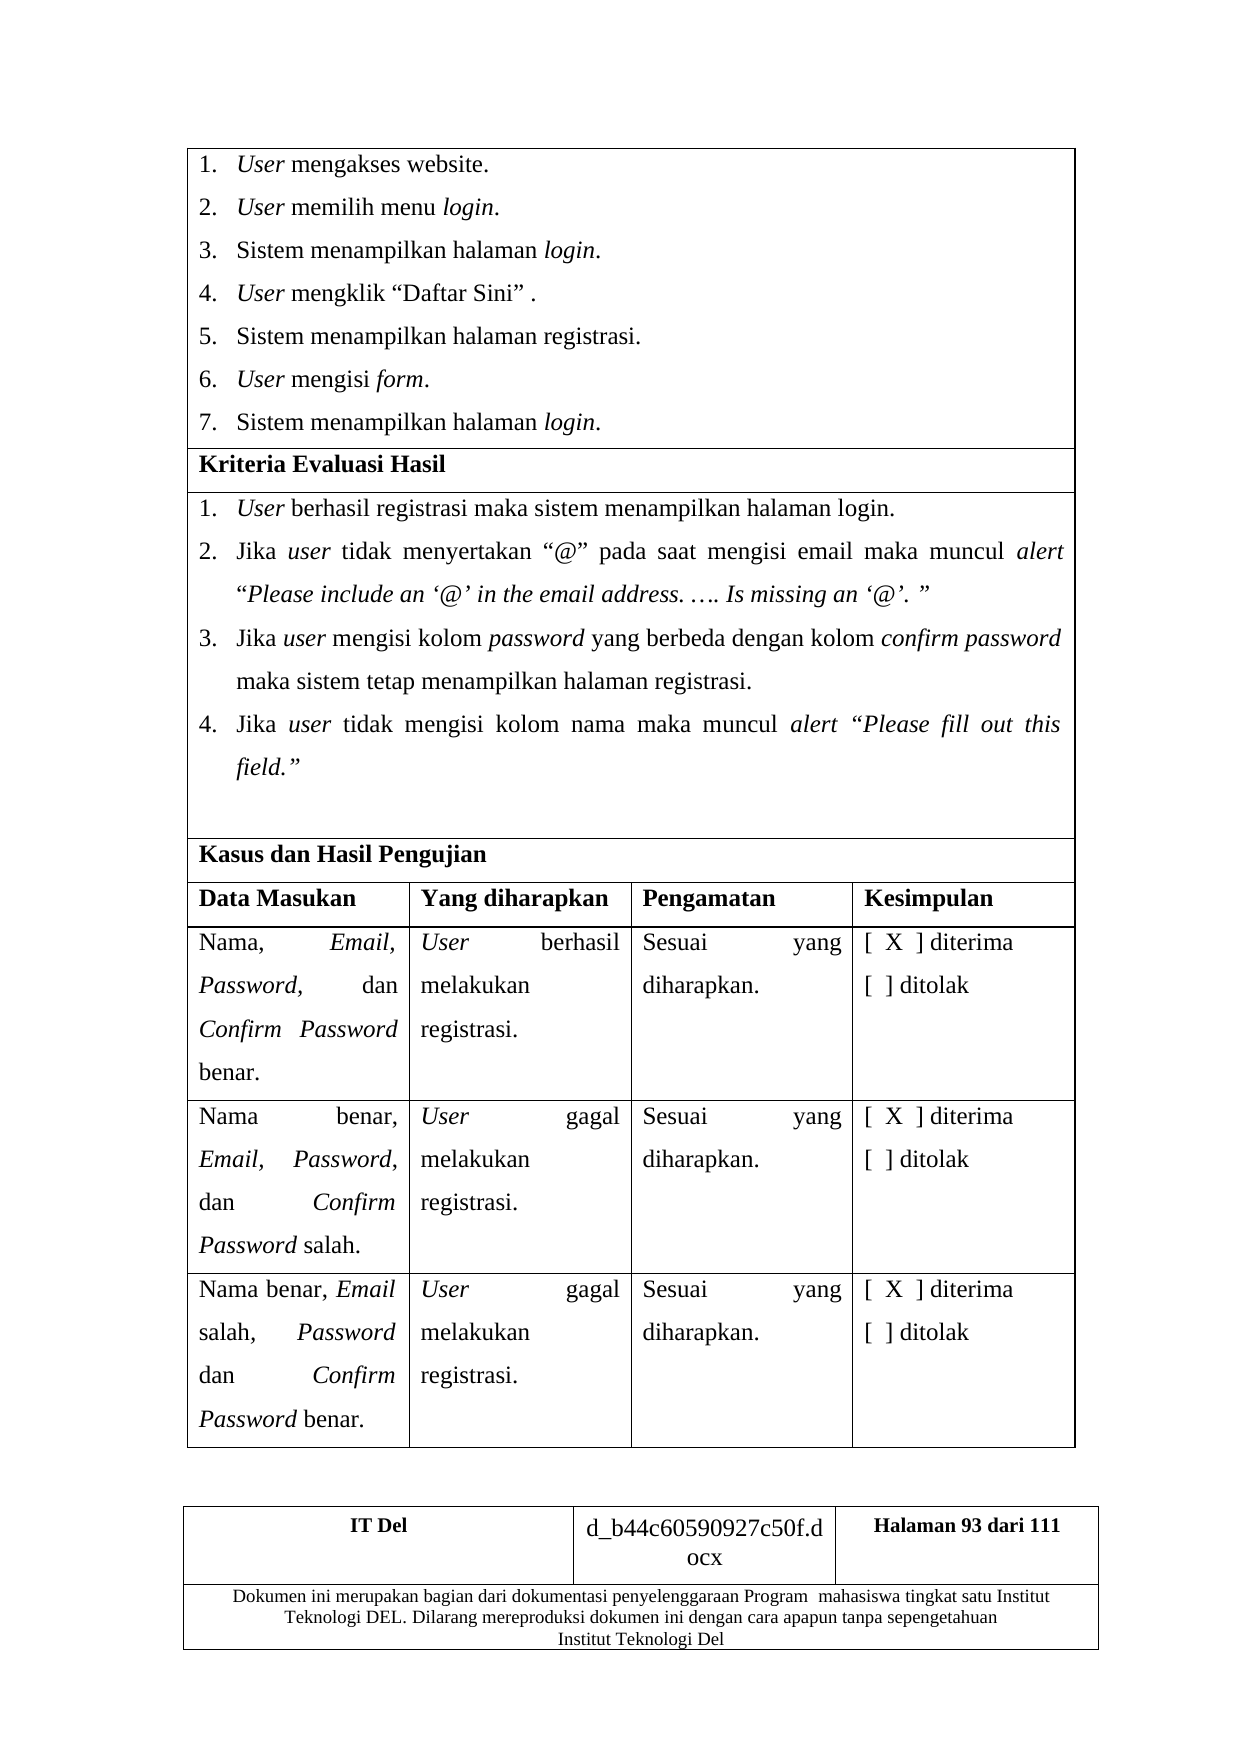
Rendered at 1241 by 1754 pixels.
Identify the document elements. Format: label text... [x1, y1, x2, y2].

table_cell User gagal melakukan registrasi. [410, 1101, 631, 1273]
table_cell Sesuai yang diharapkan. [632, 928, 852, 1100]
table_cell User berhasil registrasi maka sistem menampilkan halaman login. Jika user tidak menyertakan “@” pada saat mengisi email maka muncul alert “Please include an ‘@’ in the email address. …. Is missing an ‘@’. ” Jika user mengisi kolom password yang berbeda dengan kolom confirm password maka sistem tetap menampilkan halaman registrasi. Jika user tidak mengisi kolom nama maka muncul alert “Please fill out this field.” [188, 493, 1074, 838]
table_cell User mengakses website. User memilih menu login. Sistem menampilkan halaman login. User mengklik “Daftar Sini” . Sistem menampilkan halaman registrasi. User mengisi form. Sistem menampilkan halaman login. [188, 149, 1074, 448]
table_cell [853, 1274, 1074, 1447]
table_cell Kasus dan Hasil Pengujian [188, 839, 1074, 882]
table_cell Yang diharapkan [410, 883, 631, 926]
table_cell Kesimpulan [853, 883, 1074, 926]
table_cell [ X ] diterima [ ] ditolak [853, 928, 1074, 1100]
table_cell Kriteria Evaluasi Hasil [188, 449, 1074, 492]
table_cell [632, 1274, 852, 1447]
table_cell Nama benar, Email salah, Password dan Confirm Password benar. [188, 1274, 409, 1447]
table_cell Nama, Email, Password, dan Confirm Password benar. [188, 928, 409, 1100]
table_cell Sesuai yang diharapkan. [632, 1101, 852, 1273]
table_cell Data Masukan [188, 883, 409, 926]
table_cell [ X ] diterima [ ] ditolak [853, 1101, 1074, 1273]
table_cell User berhasil melakukan registrasi. [410, 928, 631, 1100]
table_cell User gagal melakukan registrasi. [410, 1274, 631, 1447]
table_cell Pengamatan [632, 883, 852, 926]
table_cell Nama benar, Email, Password, dan Confirm Password salah. [188, 1101, 409, 1273]
